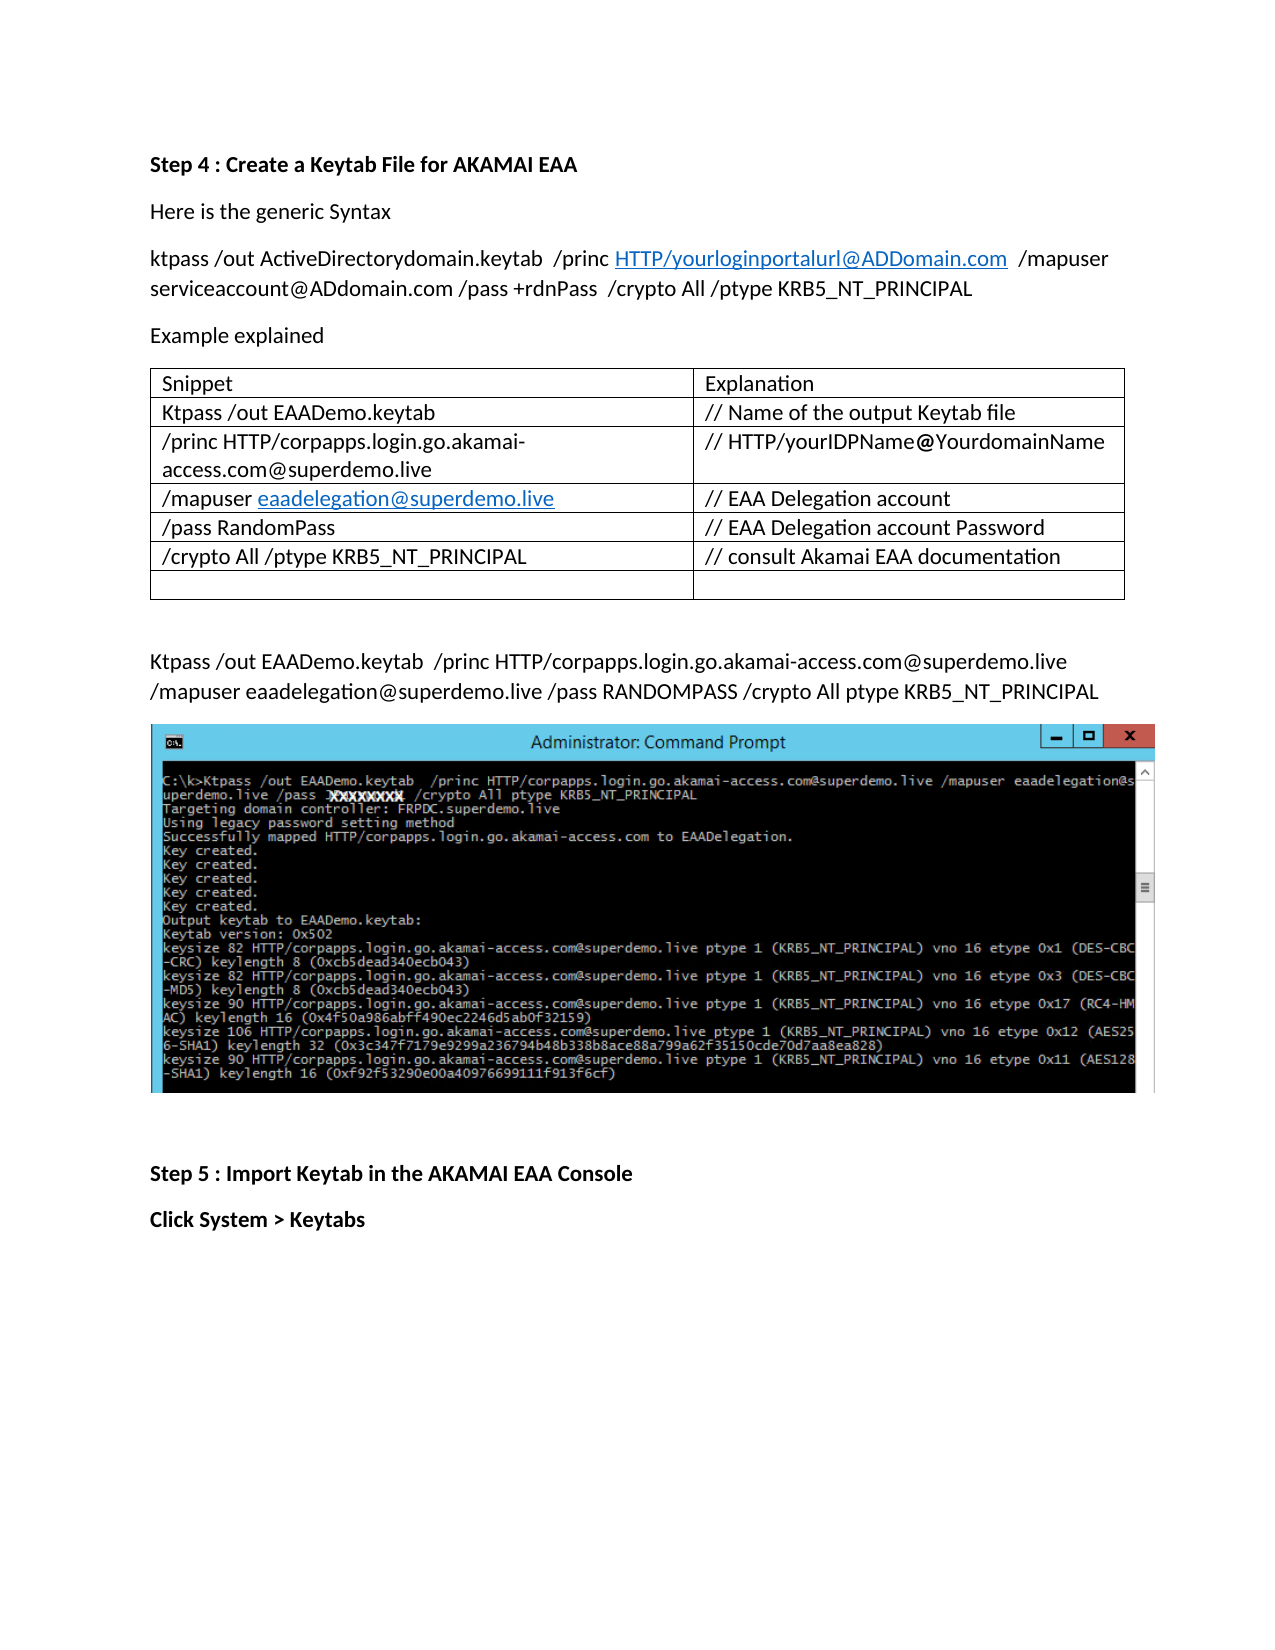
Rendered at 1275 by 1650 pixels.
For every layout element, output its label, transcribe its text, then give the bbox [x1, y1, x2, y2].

table_cell /princ HTTP/corpapps.login.go.akamai-access.com@superdemo.live [151, 427, 693, 483]
table_cell /crypto All /ptype KRB5_NT_PRINCIPAL [151, 542, 693, 570]
text Click System > Keytabs [150, 1206, 1125, 1233]
table_cell [694, 571, 1124, 599]
table_cell // EAA Delegation account Password [694, 513, 1124, 541]
table_cell // EAA Delegation account [694, 484, 1124, 512]
text Step 5 : Import Keytab in the AKAMAI EAA Console [150, 1159, 1125, 1187]
table_cell // HTTP/yourIDPName@YourdomainName [694, 427, 1124, 483]
text Here is the generic Syntax [150, 197, 1125, 225]
table_header Snippet [151, 369, 693, 397]
table_cell Ktpass /out EAADemo.keytab [151, 398, 693, 426]
text Step 4 : Create a Keytab File for AKAMAI EAA [150, 150, 1125, 178]
table_cell // Name of the output Keytab file [694, 398, 1124, 426]
text ktpass /out ActiveDirectorydomain.keytab /princ HTTP/yourloginportalurl@ADDomain.com /mapuser serviceaccount@ADdomain.com /pass +rdnPass /crypto All /ptype KRB5_NT_PRINCIPAL [150, 244, 1125, 302]
text Ktpass /out EAADemo.keytab /princ HTTP/corpapps.login.go.akamai-access.com@superdemo.live /mapuser eaadelegation@superdemo.live /pass RANDOMPASS /crypto All ptype KRB5_NT_PRINCIPAL [150, 647, 1125, 705]
table_cell /mapuser eaadelegation@superdemo.live [151, 484, 693, 512]
text Example explained [150, 321, 1125, 349]
picture [150, 724, 1155, 1093]
table_cell [151, 571, 693, 599]
table_cell // consult Akamai EAA documentation [694, 542, 1124, 570]
table_cell /pass RandomPass [151, 513, 693, 541]
table_header Explanation [694, 369, 1124, 397]
